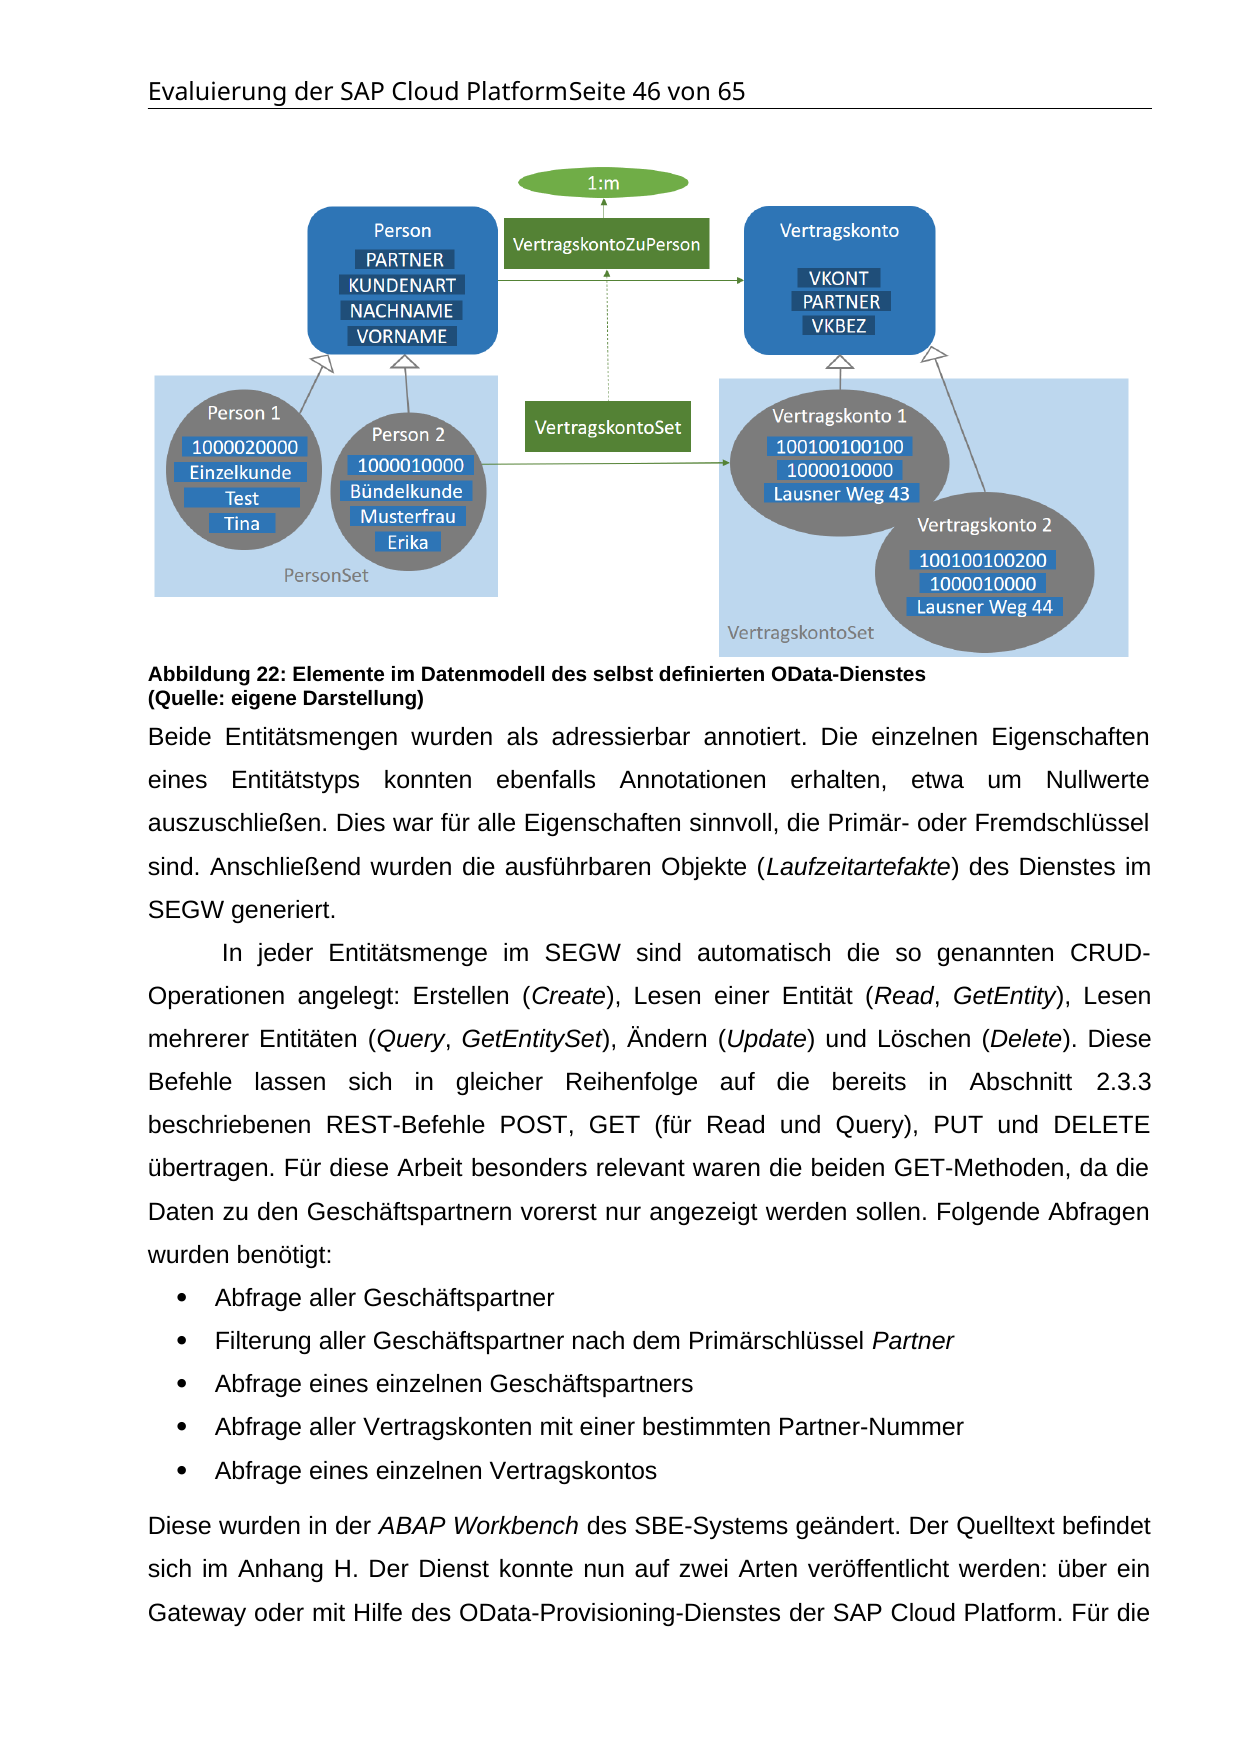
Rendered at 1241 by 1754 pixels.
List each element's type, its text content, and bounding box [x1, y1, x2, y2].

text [148, 1511, 1152, 1626]
text In jeder Entitätsmenge im SEGW sind automatisch die so genannten CRUD-Operationen angelegt: Erstellen (Create), Lesen einer Entität (Read, GetEntity), Lesen mehrerer Entitäten (Query, GetEntitySet), Ändern (Update) und Löschen (Delete). Diese Befehle lassen sich in gleicher Reihenfolge auf die bereits in Abschnitt 2.3.3 beschriebenen REST-Befehle POST, GET (für Read und Query), PUT und DELETE übertragen. Für diese Arbeit besonders relevant waren die beiden GET-Methoden, da die Daten zu den Geschäftspartnern vorerst nur angezeigt werden sollen. Folgende Abfragen wurden benötigt: [148, 938, 1152, 1268]
list Filterung aller Geschäftspartner nach dem Primärschlüssel Partner [177, 1326, 1152, 1355]
text Beide Entitätsmengen wurden als adressierbar annotiert. Die einzelnen Eigenschaften eines Entitätstyps konnten ebenfalls Annotationen erhalten, etwa um Nullwerte auszuschließen. Dies war für alle Eigenschaften sinnvoll, die Primär- oder Fremdschlüssel sind. Anschließend wurden die ausführbaren Objekte (Laufzeitartefakte) des Dienstes im SEGW generiert. [148, 722, 1152, 923]
list Abfrage aller Geschäftspartner [177, 1283, 1152, 1312]
list Abfrage aller Vertragskonten mit einer bestimmten Partner-Nummer [177, 1412, 1152, 1441]
picture [147, 157, 1134, 663]
text (Quelle: eigene Darstellung) [148, 686, 1152, 710]
list Abfrage eines einzelnen Vertragskontos [177, 1456, 1152, 1484]
list Abfrage eines einzelnen Geschäftspartners [177, 1369, 1152, 1398]
